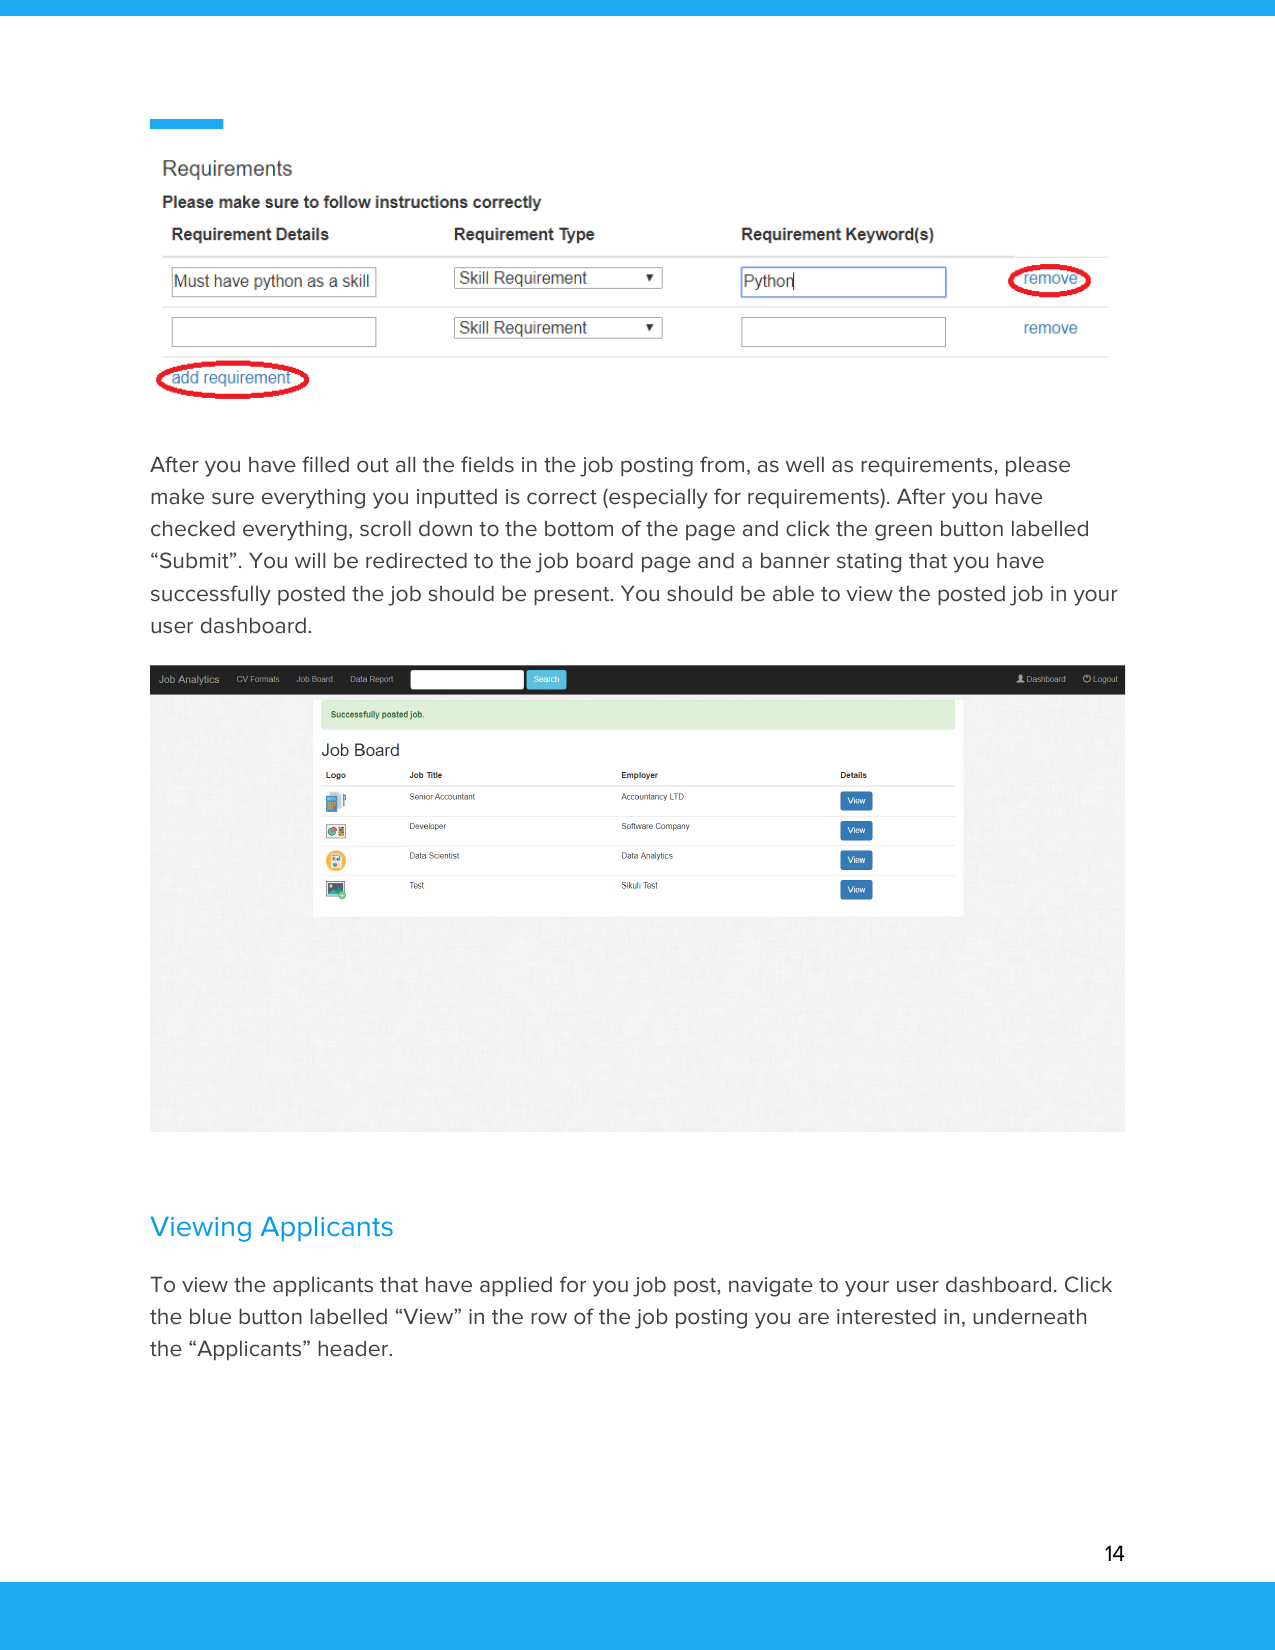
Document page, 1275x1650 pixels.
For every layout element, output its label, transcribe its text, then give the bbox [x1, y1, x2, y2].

picture [0, 1582, 1275, 1650]
picture [150, 665, 1125, 1132]
picture [0, 0, 1275, 16]
text After you have filled out all the fields in the job posting from, as well as requirements, please make sure everything you inputted is correct (especially for requirements). After you have checked everything, scroll down to the bottom of the page and click the green button labelled “Submit”. You will be redirected to the job board page and a banner stating that you have successfully posted the job should be present. You should be able to view the posted job in your user dashboard. [150, 452, 1125, 640]
picture [150, 119, 224, 129]
picture [150, 153, 1125, 427]
text To view the applicants that have applied for you job post, navigate to your user dashboard. Click the blue button labelled “View” in the row of the job posting you are interested in, underneath the “Applicants” header. [150, 1271, 1125, 1363]
text Viewing Applicants [150, 1209, 1125, 1245]
